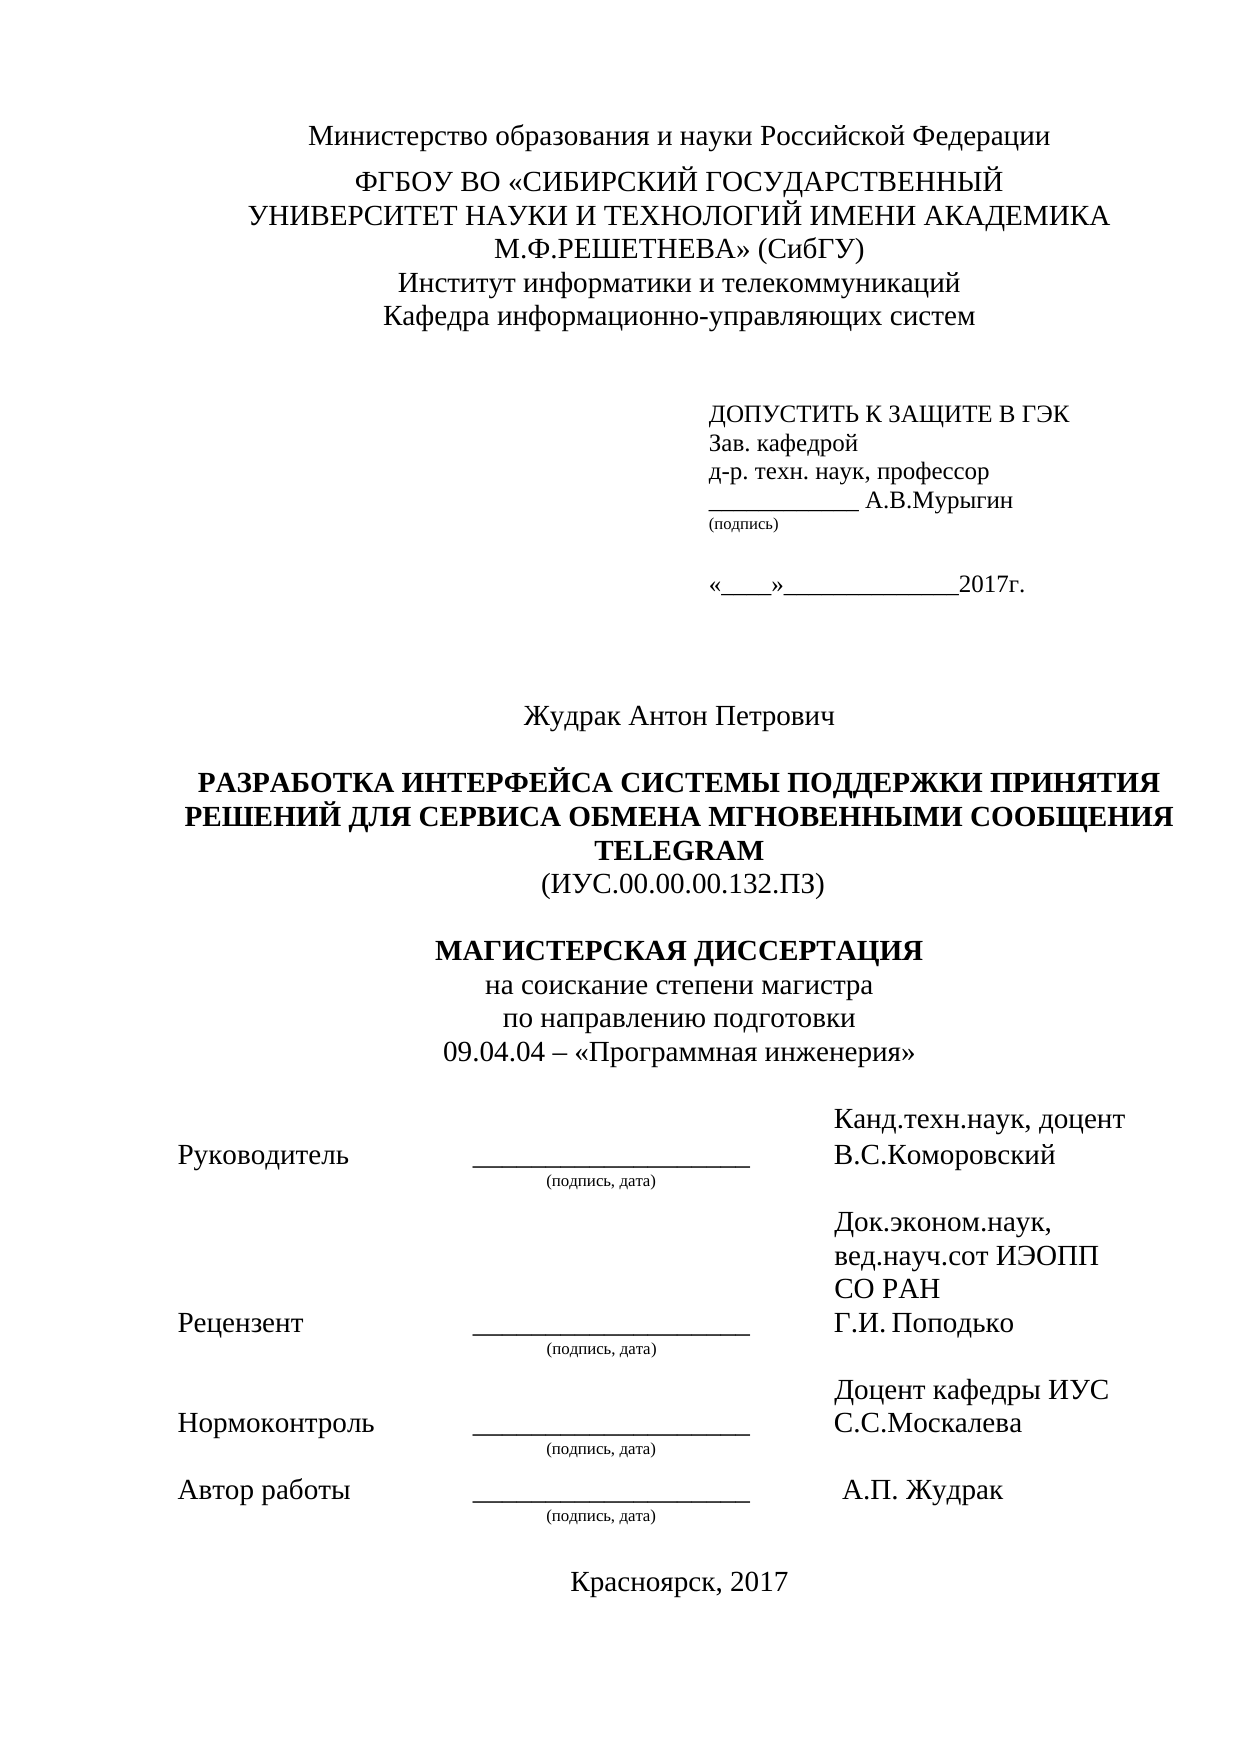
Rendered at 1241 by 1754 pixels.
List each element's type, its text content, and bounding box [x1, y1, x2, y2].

text (подпись, дата) [472, 1506, 1181, 1539]
text Доцент кафедры ИУС [827, 1372, 1181, 1405]
text Автор работы ___________________ А.П. Жудрак [177, 1472, 1181, 1506]
text 09.04.04 – «Программная инженерия» [177, 1034, 1181, 1067]
text «____»______________2017г. [709, 569, 1181, 598]
text Канд.техн.наук, доцент [768, 1101, 1181, 1134]
text д-р. техн. наук, профессор [709, 456, 1181, 485]
text по направлению подготовки [177, 1000, 1181, 1034]
text МАГИСТЕРСКАЯ ДИССЕРТАЦИЯ [177, 933, 1181, 967]
text (подпись) [709, 514, 1181, 540]
text (ИУС.00.00.00.132.ПЗ) [177, 866, 1181, 900]
text Институт информатики и телекоммуникаций [177, 265, 1181, 298]
text Красноярск, 2017 [177, 1564, 1181, 1598]
text УНИВЕРСИТЕТ НАУКИ И ТЕХНОЛОГИЙ ИМЕНИ АКАДЕМИКА М.Ф.РЕШЕТНЕВА» (СибГУ) [177, 198, 1181, 265]
text ФГБОУ ВО «СИБИРСКИЙ ГОСУДАРСТВЕННЫЙ [177, 164, 1181, 198]
text ____________ А.В.Мурыгин [709, 485, 1181, 514]
text ДОПУСТИТЬ К ЗАЩИТЕ В ГЭК [709, 399, 1167, 428]
text вед.науч.сот ИЭОПП [827, 1238, 1181, 1271]
text Рецензент ___________________ Г.И. Поподько [177, 1305, 1181, 1338]
text Док.эконом.наук, [827, 1204, 1181, 1238]
text Жудрак Антон Петрович [177, 698, 1181, 732]
text Зав. кафедрой [709, 428, 1167, 456]
text (подпись, дата) [472, 1439, 1181, 1472]
text Министерство образования и науки Российской Федерации [177, 118, 1181, 152]
text Руководитель ___________________ В.С.Коморовский [177, 1137, 1181, 1171]
text Нормоконтроль ___________________ С.С.Москалева [177, 1405, 1181, 1439]
text (подпись, дата) [472, 1171, 1181, 1204]
text РАЗРАБОТКА ИНТЕРФЕЙСА СИСТЕМЫ ПОДДЕРЖКИ ПРИНЯТИЯ РЕШЕНИЙ ДЛЯ СЕРВИСА ОБМЕНА МГНОВЕННЫМИ СООБЩЕНИЯ TELEGRAM [177, 766, 1181, 866]
text Кафедра информационно-управляющих систем [177, 298, 1181, 332]
text СО РАН [827, 1271, 1181, 1305]
text (подпись, дата) [177, 1338, 1181, 1372]
text на соискание степени магистра [177, 967, 1181, 1000]
